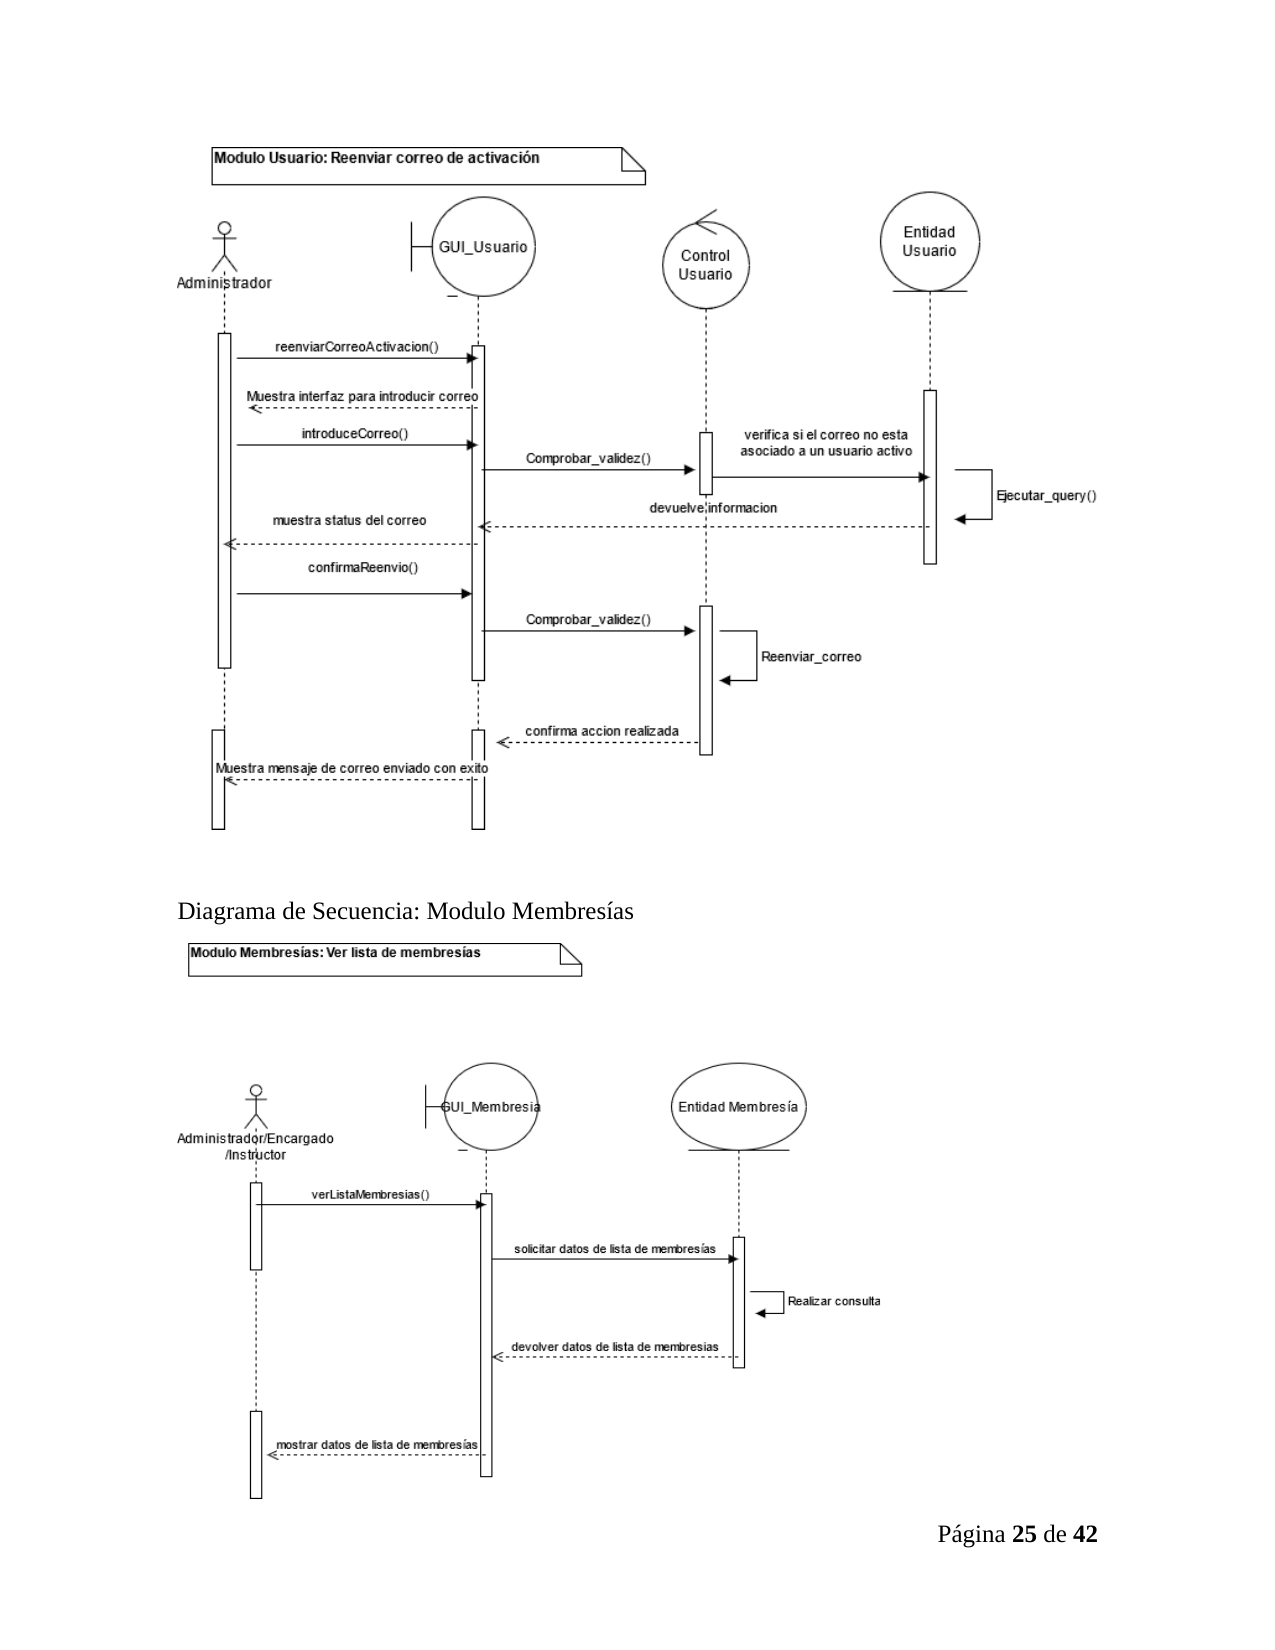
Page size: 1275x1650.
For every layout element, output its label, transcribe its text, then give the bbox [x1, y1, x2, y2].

picture [177, 943, 881, 1499]
picture [177, 147, 1098, 830]
text Diagrama de Secuencia: Modulo Membresías [177, 896, 1098, 925]
